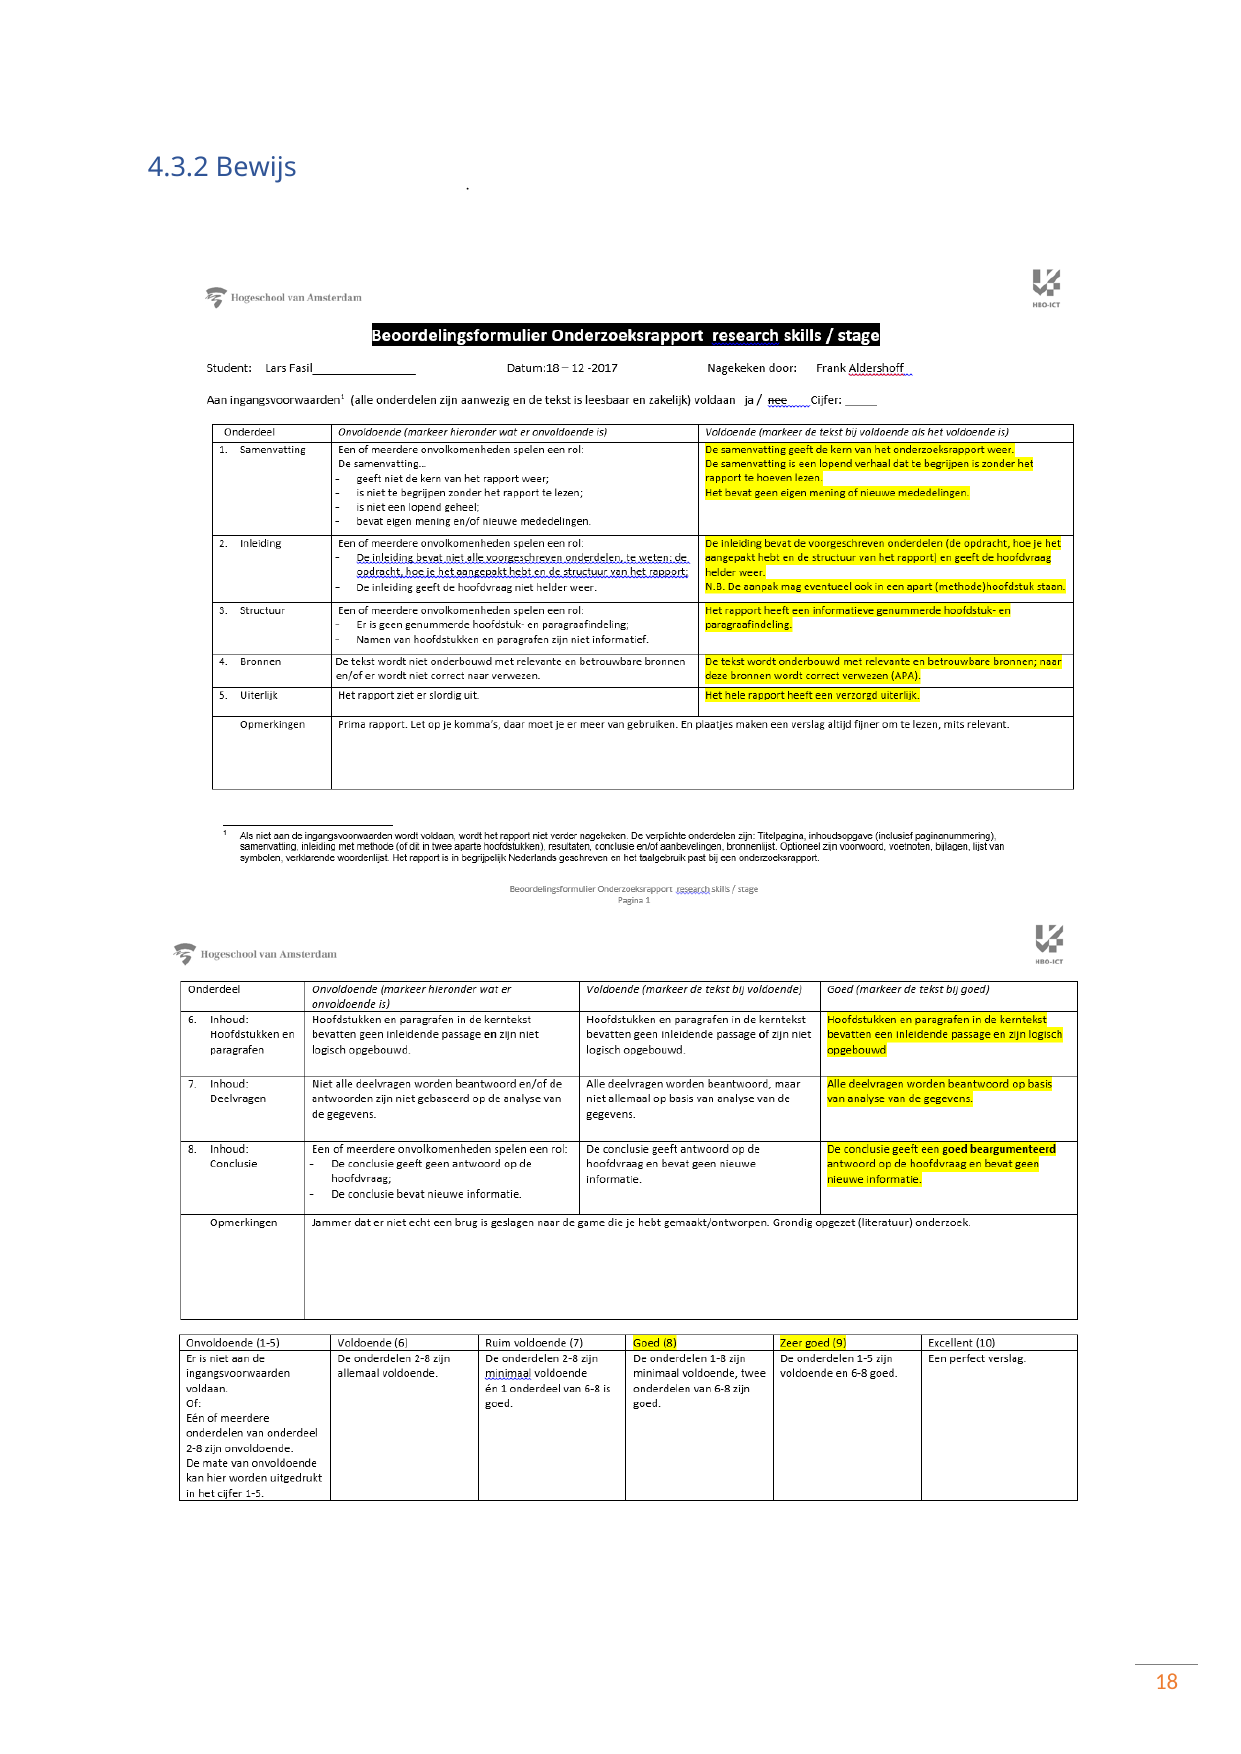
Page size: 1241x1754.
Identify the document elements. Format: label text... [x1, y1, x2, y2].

picture [147, 187, 1093, 918]
picture [147, 919, 1093, 1526]
subtitle 4.3.2 Bewijs [148, 148, 1093, 184]
